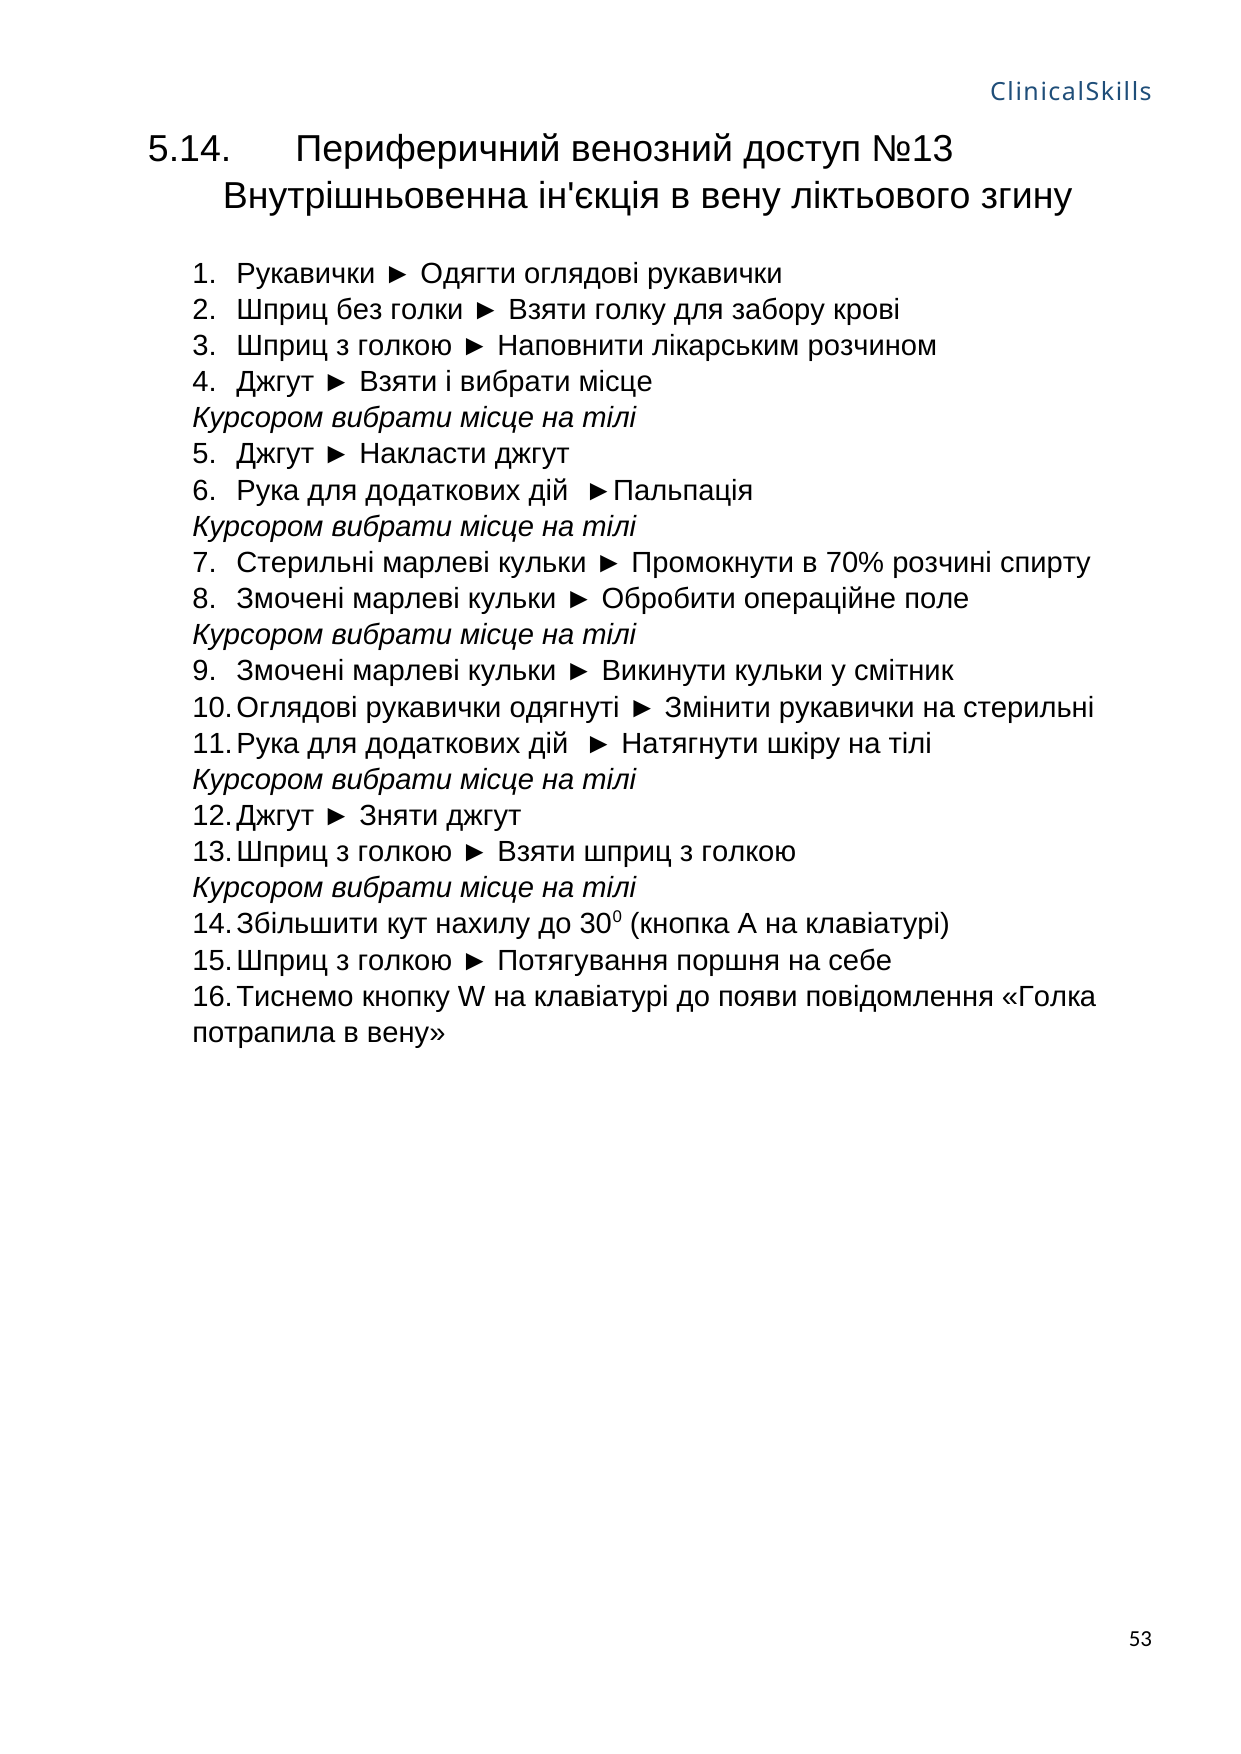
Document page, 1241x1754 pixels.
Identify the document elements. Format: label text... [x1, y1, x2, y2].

list Рукавички ► Одягти оглядові рукавички [192, 256, 1152, 289]
list Збільшити кут нахилу до 300 (кнопка А на клавіатурі) [192, 906, 1152, 940]
list Джгут ► Зняти джгут [192, 798, 1152, 832]
list Курсором вибрати місце на тілі [192, 509, 1152, 542]
list Шприц з голкою ► Потягування поршня на себе [192, 943, 1152, 976]
list Тиснемо кнопку W на клавіатурі до появи повідомлення «Голка потрапила в вену» [192, 979, 1152, 1048]
list Курсором вибрати місце на тілі [192, 870, 1152, 904]
list Курсором вибрати місце на тілі [192, 400, 1152, 434]
list Змочені марлеві кульки ► Викинути кульки у смітник [192, 653, 1152, 687]
list Стерильні марлеві кульки ► Промокнути в 70% розчині спирту [192, 545, 1152, 578]
list Джгут ► Взяти і вибрати місце [192, 364, 1152, 398]
list Курсором вибрати місце на тілі [192, 762, 1152, 795]
list Джгут ► Накласти джгут [192, 437, 1152, 470]
list Шприц з голкою ► Взяти шприц з голкою [192, 834, 1152, 868]
list Оглядові рукавички одягнуті ► Змінити рукавички на стерильні [192, 689, 1152, 723]
list Шприц з голкою ► Наповнити лікарським розчином [192, 328, 1152, 362]
list Шприц без голки ► Взяти голку для забору крові [192, 292, 1152, 326]
list Рука для додаткових дій ► Натягнути шкіру на тілі [192, 726, 1152, 759]
list Периферичний венозний доступ №13 Внутрішньовенна ін'єкція в вену ліктьового згину [148, 127, 1152, 216]
list Курсором вибрати місце на тілі [192, 617, 1152, 651]
list Рука для додаткових дій ►Пальпація [192, 473, 1152, 506]
list Змочені марлеві кульки ► Обробити операційне поле [192, 581, 1152, 615]
